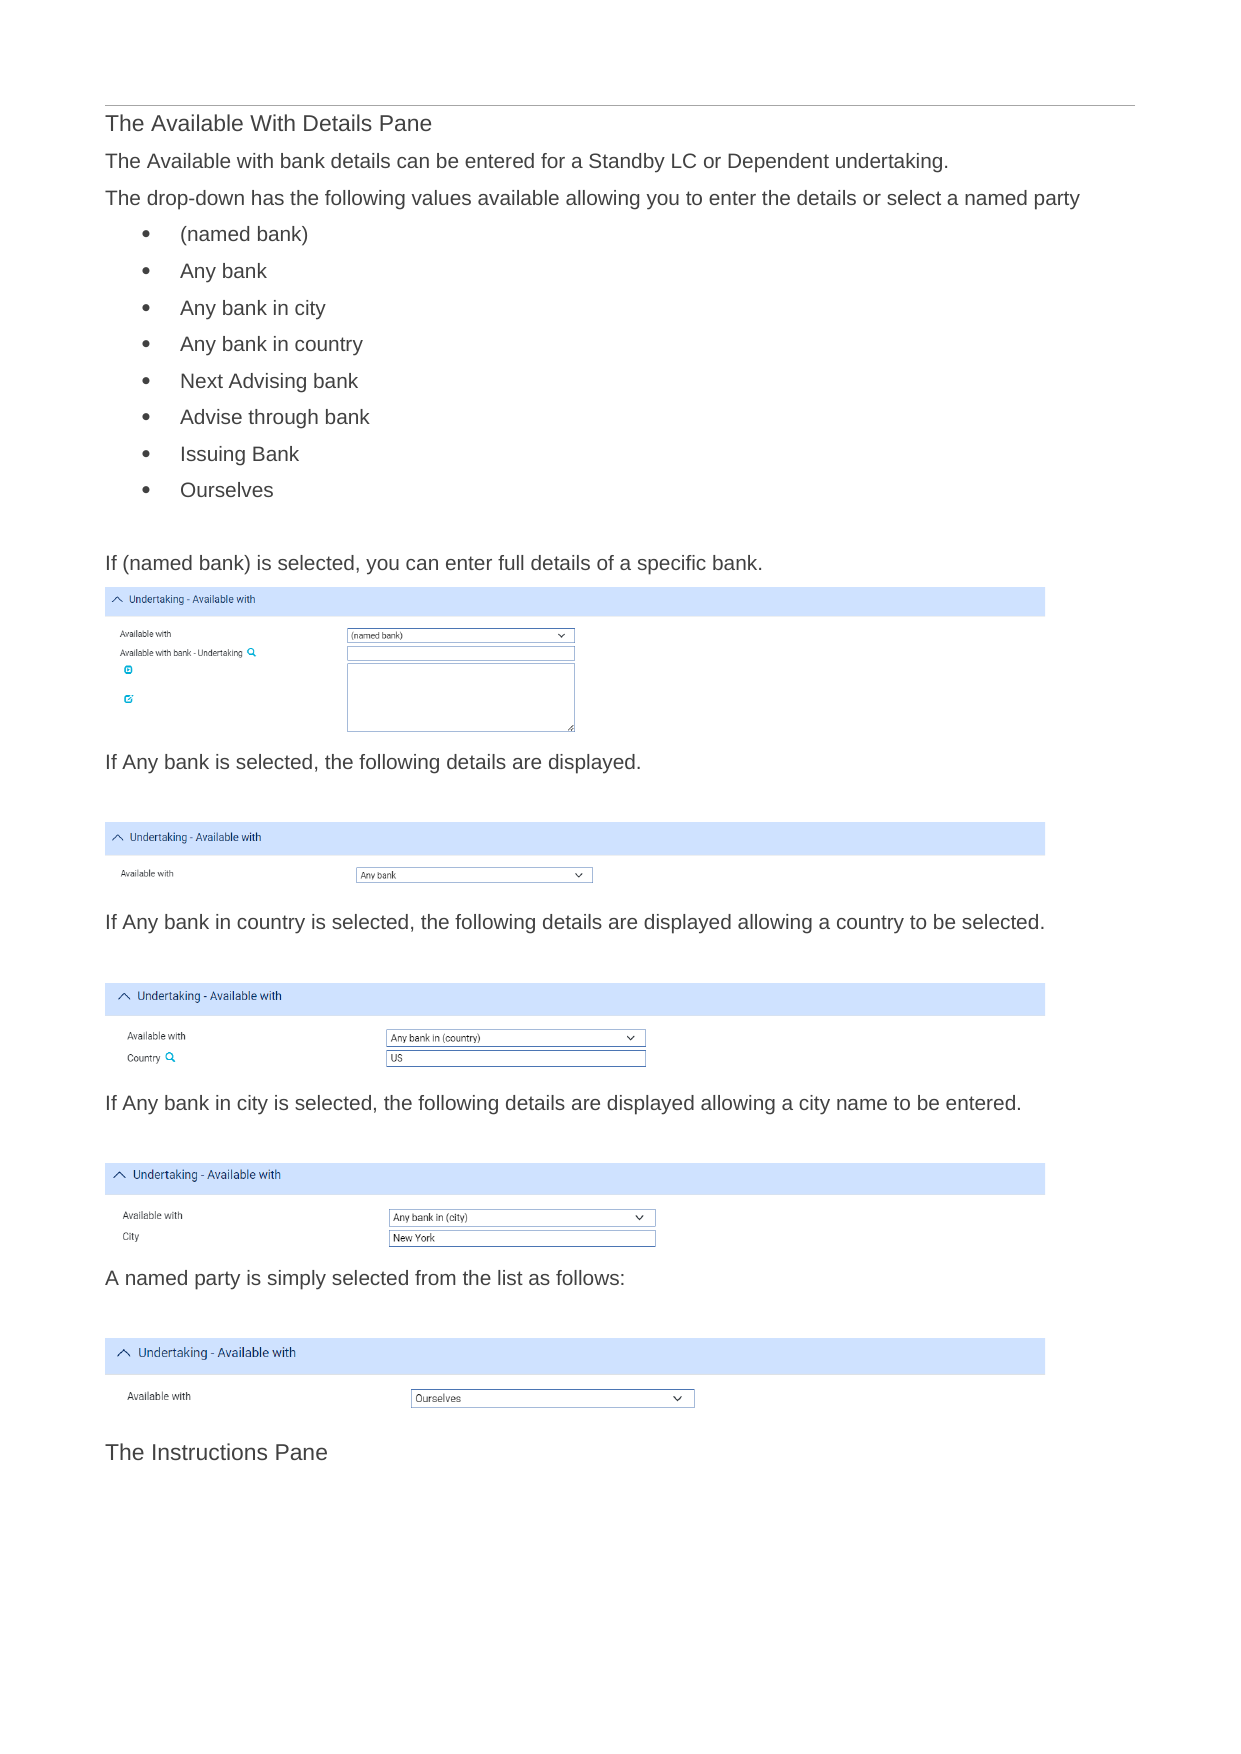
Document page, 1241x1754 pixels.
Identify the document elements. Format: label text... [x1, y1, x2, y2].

list Ourselves [142, 478, 1135, 502]
text If Any bank in city is selected, the following details are displayed allowing a city name to be entered. [105, 1091, 1135, 1115]
text If Any bank is selected, the following details are displayed. [105, 750, 1135, 774]
text The Available with bank details can be entered for a Standby LC or Dependent undertaking. [105, 149, 1135, 173]
list Next Advising bank [142, 368, 1135, 392]
picture [105, 587, 1046, 738]
picture [105, 983, 1046, 1079]
text If Any bank in country is selected, the following details are displayed allowing a country to be selected. [105, 910, 1135, 934]
list Any bank in city [142, 295, 1135, 319]
subtitle The Instructions Pane [105, 1439, 1135, 1466]
list Any bank [142, 259, 1135, 283]
list Issuing Bank [142, 442, 1135, 466]
list Any bank in country [142, 332, 1135, 356]
text If (named bank) is selected, you can enter full details of a specific bank. [105, 551, 1135, 575]
list (named bank) [142, 222, 1135, 246]
text The drop-down has the following values available allowing you to enter the details or select a named party [105, 186, 1135, 210]
picture [105, 1338, 1046, 1415]
picture [105, 822, 1046, 898]
text A named party is simply selected from the list as follows: [105, 1266, 1135, 1290]
picture [105, 1163, 1046, 1254]
list Advise through bank [142, 405, 1135, 429]
subtitle The Available With Details Pane [105, 110, 1135, 137]
